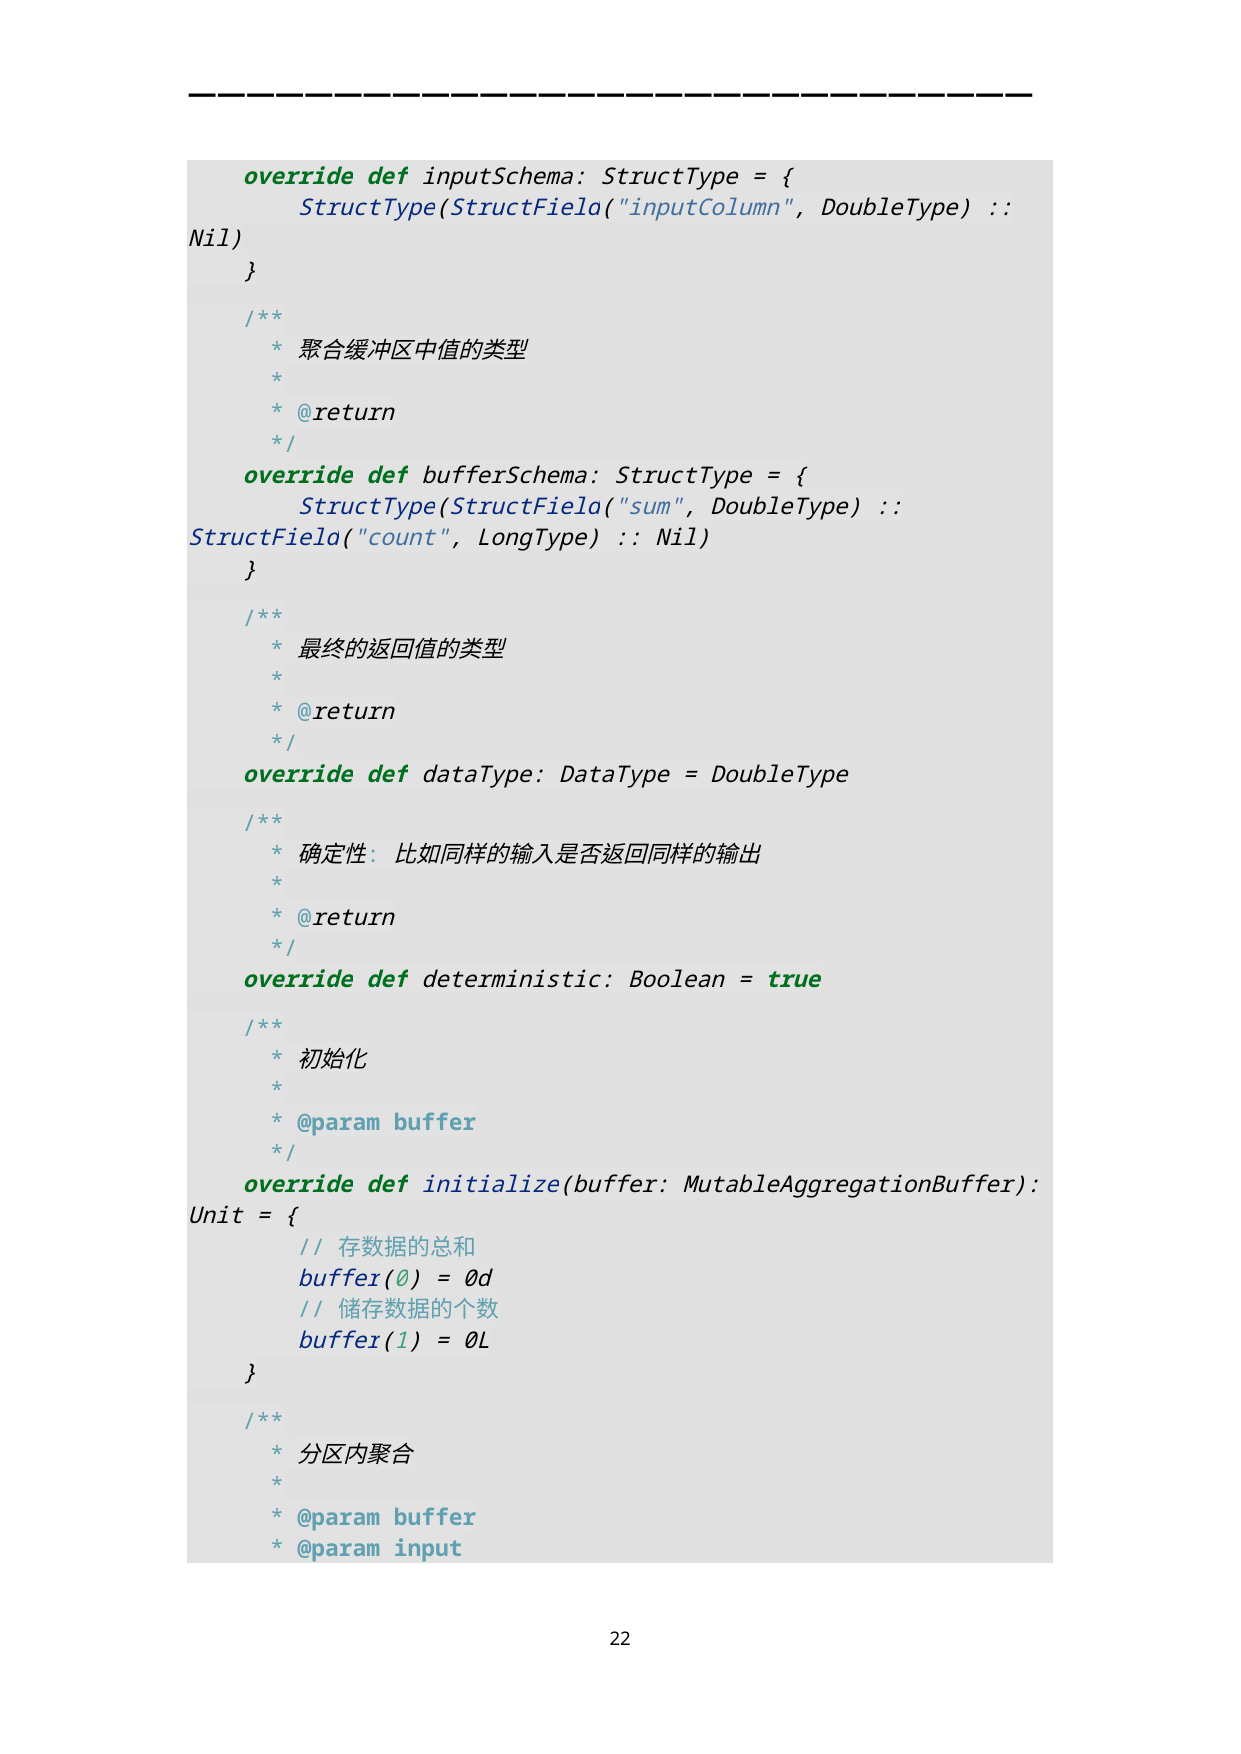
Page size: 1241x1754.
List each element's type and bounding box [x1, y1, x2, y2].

text [187, 160, 1053, 1563]
